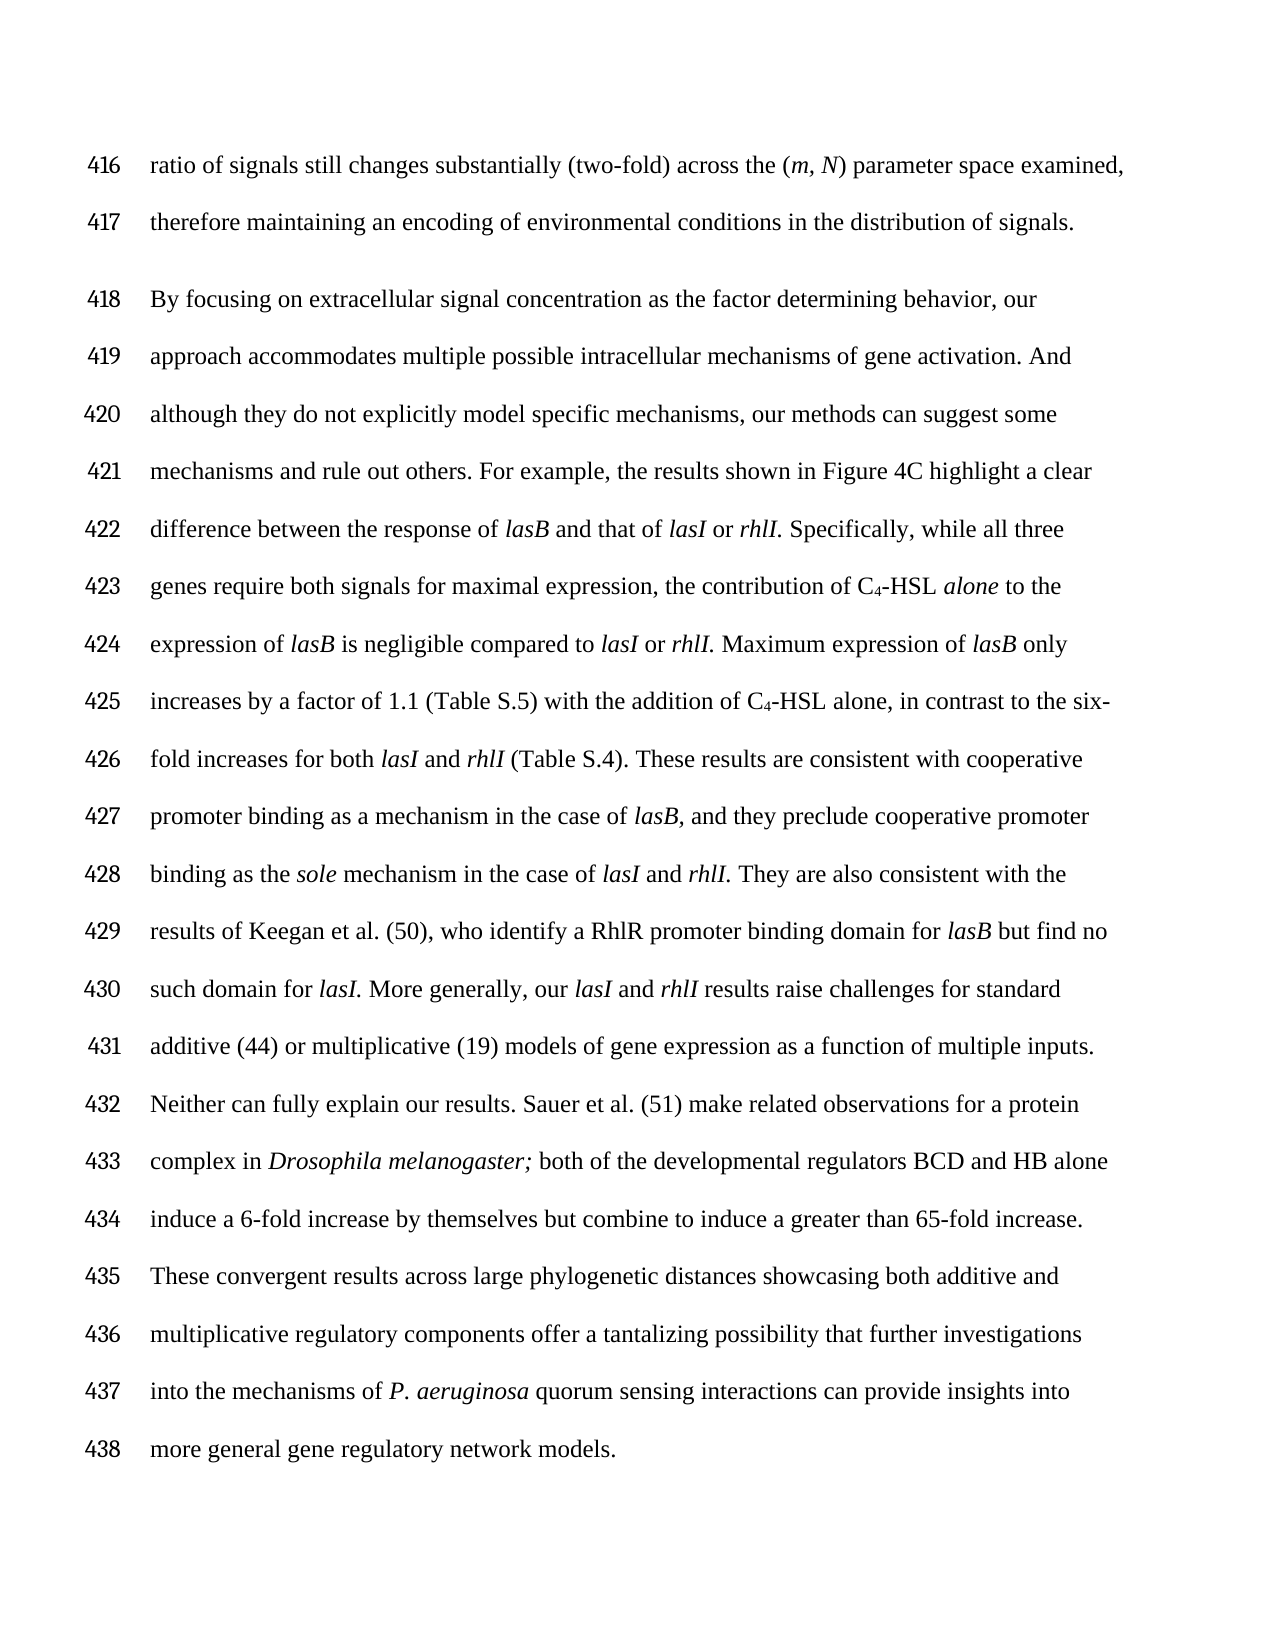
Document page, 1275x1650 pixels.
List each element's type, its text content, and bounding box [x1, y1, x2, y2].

text By focusing on extracellular signal concentration as the factor determining behavior, our approach accommodates multiple possible intracellular mechanisms of gene activation. And although they do not explicitly model specific mechanisms, our methods can suggest some mechanisms and rule out others. For example, the results shown in Figure 4C highlight a clear difference between the response of lasB and that of lasI or rhlI. Specifically, while all three genes require both signals for maximal expression, the contribution of C4‑HSL alone to the expression of lasB is negligible compared to lasI or rhlI. Maximum expression of lasB only increases by a factor of 1.1 (Table S.5) with the addition of C4‑HSL alone, in contrast to the six-fold increases for both lasI and rhlI (Table S.4). These results are consistent with cooperative promoter binding as a mechanism in the case of lasB, and they preclude cooperative promoter binding as the sole mechanism in the case of lasI and rhlI. They are also consistent with the results of Keegan et al. (50), who identify a RhlR promoter binding domain for lasB but find no such domain for lasI. More generally, our lasI and rhlI results raise challenges for standard additive (44) or multiplicative (19) models of gene expression as a function of multiple inputs. Neither can fully explain our results. Sauer et al. (51) make related observations for a protein complex in Drosophila melanogaster; both of the developmental regulators BCD and HB alone induce a 6-fold increase by themselves but combine to induce a greater than 65-fold increase. These convergent results across large phylogenetic distances showcasing both additive and multiplicative regulatory components offer a tantalizing possibility that further investigations into the mechanisms of P. aeruginosa quorum sensing interactions can provide insights into more general gene regulatory network models. [150, 284, 1125, 1462]
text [150, 150, 1125, 236]
